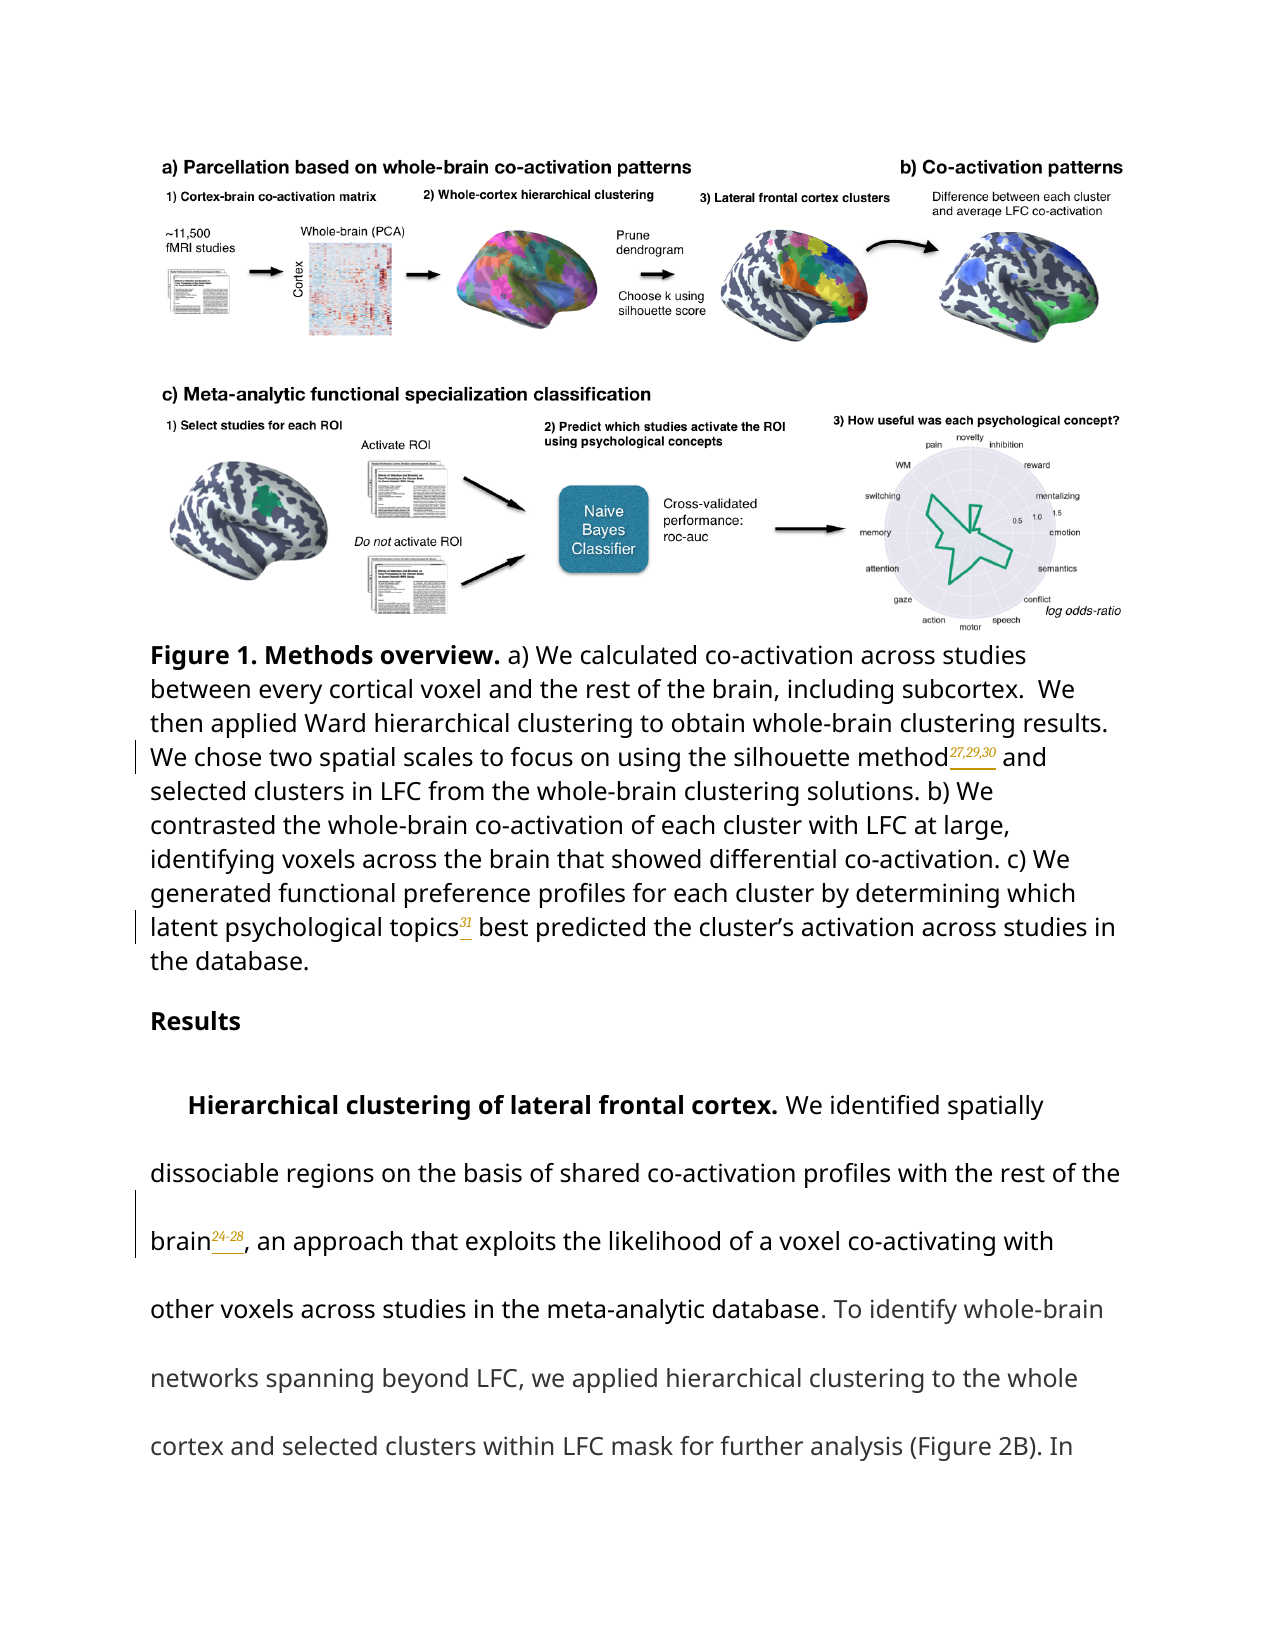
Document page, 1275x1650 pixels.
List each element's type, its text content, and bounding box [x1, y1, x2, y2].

picture [150, 150, 1125, 638]
text Results [150, 1003, 1125, 1037]
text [150, 1088, 1125, 1462]
text Figure 1. Methods overview. a) We calculated co-activation across studies between every cortical voxel and the rest of the brain, including subcortex. We then applied Ward hierarchical clustering to obtain whole-brain clustering results. We chose two spatial scales to focus on using the silhouette method and selected clusters in LFC from the whole-brain clustering solutions. b) We contrasted the whole-brain co-activation of each cluster with LFC at large, identifying voxels across the brain that showed differential co-activation. c) We generated functional preference profiles for each cluster by determining which latent psychological topics best predicted the cluster’s activation across studies in the database. [150, 638, 1125, 978]
